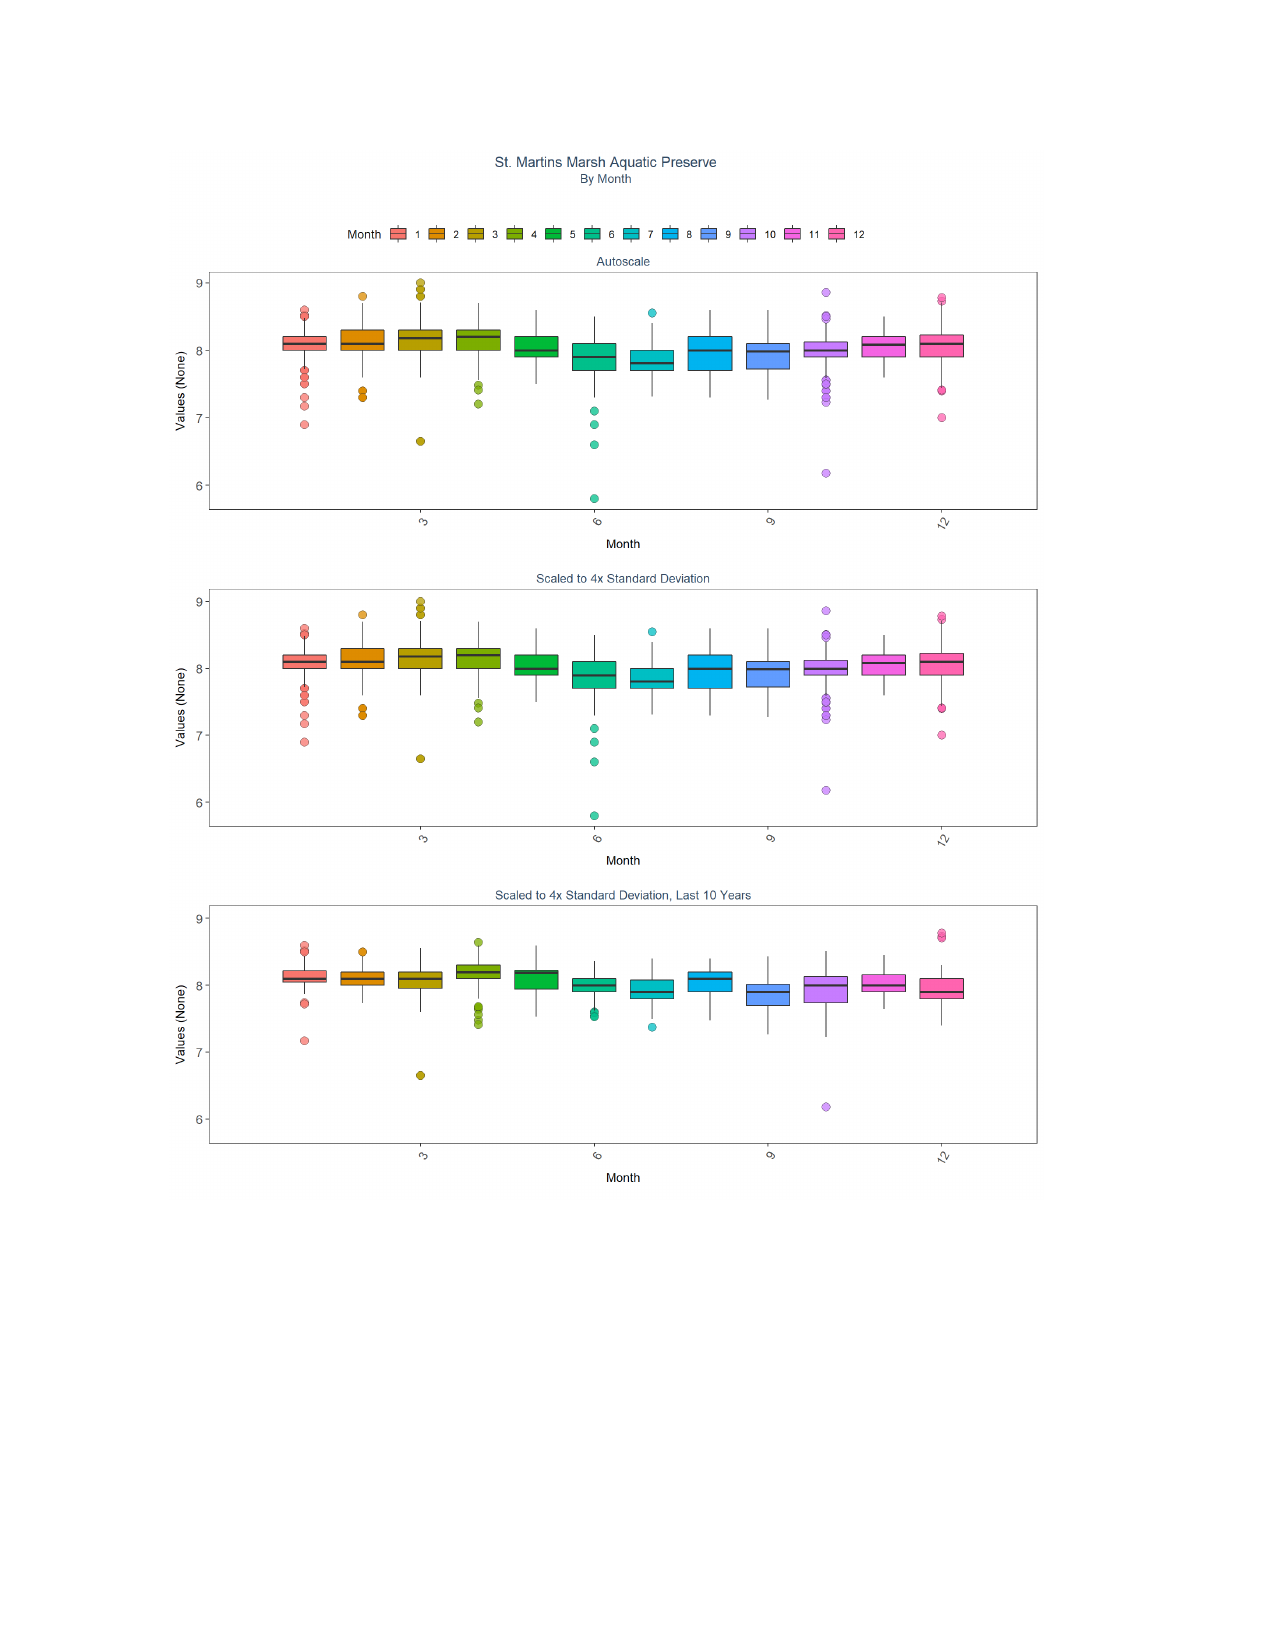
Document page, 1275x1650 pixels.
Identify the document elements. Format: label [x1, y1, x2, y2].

picture [168, 150, 1044, 1200]
